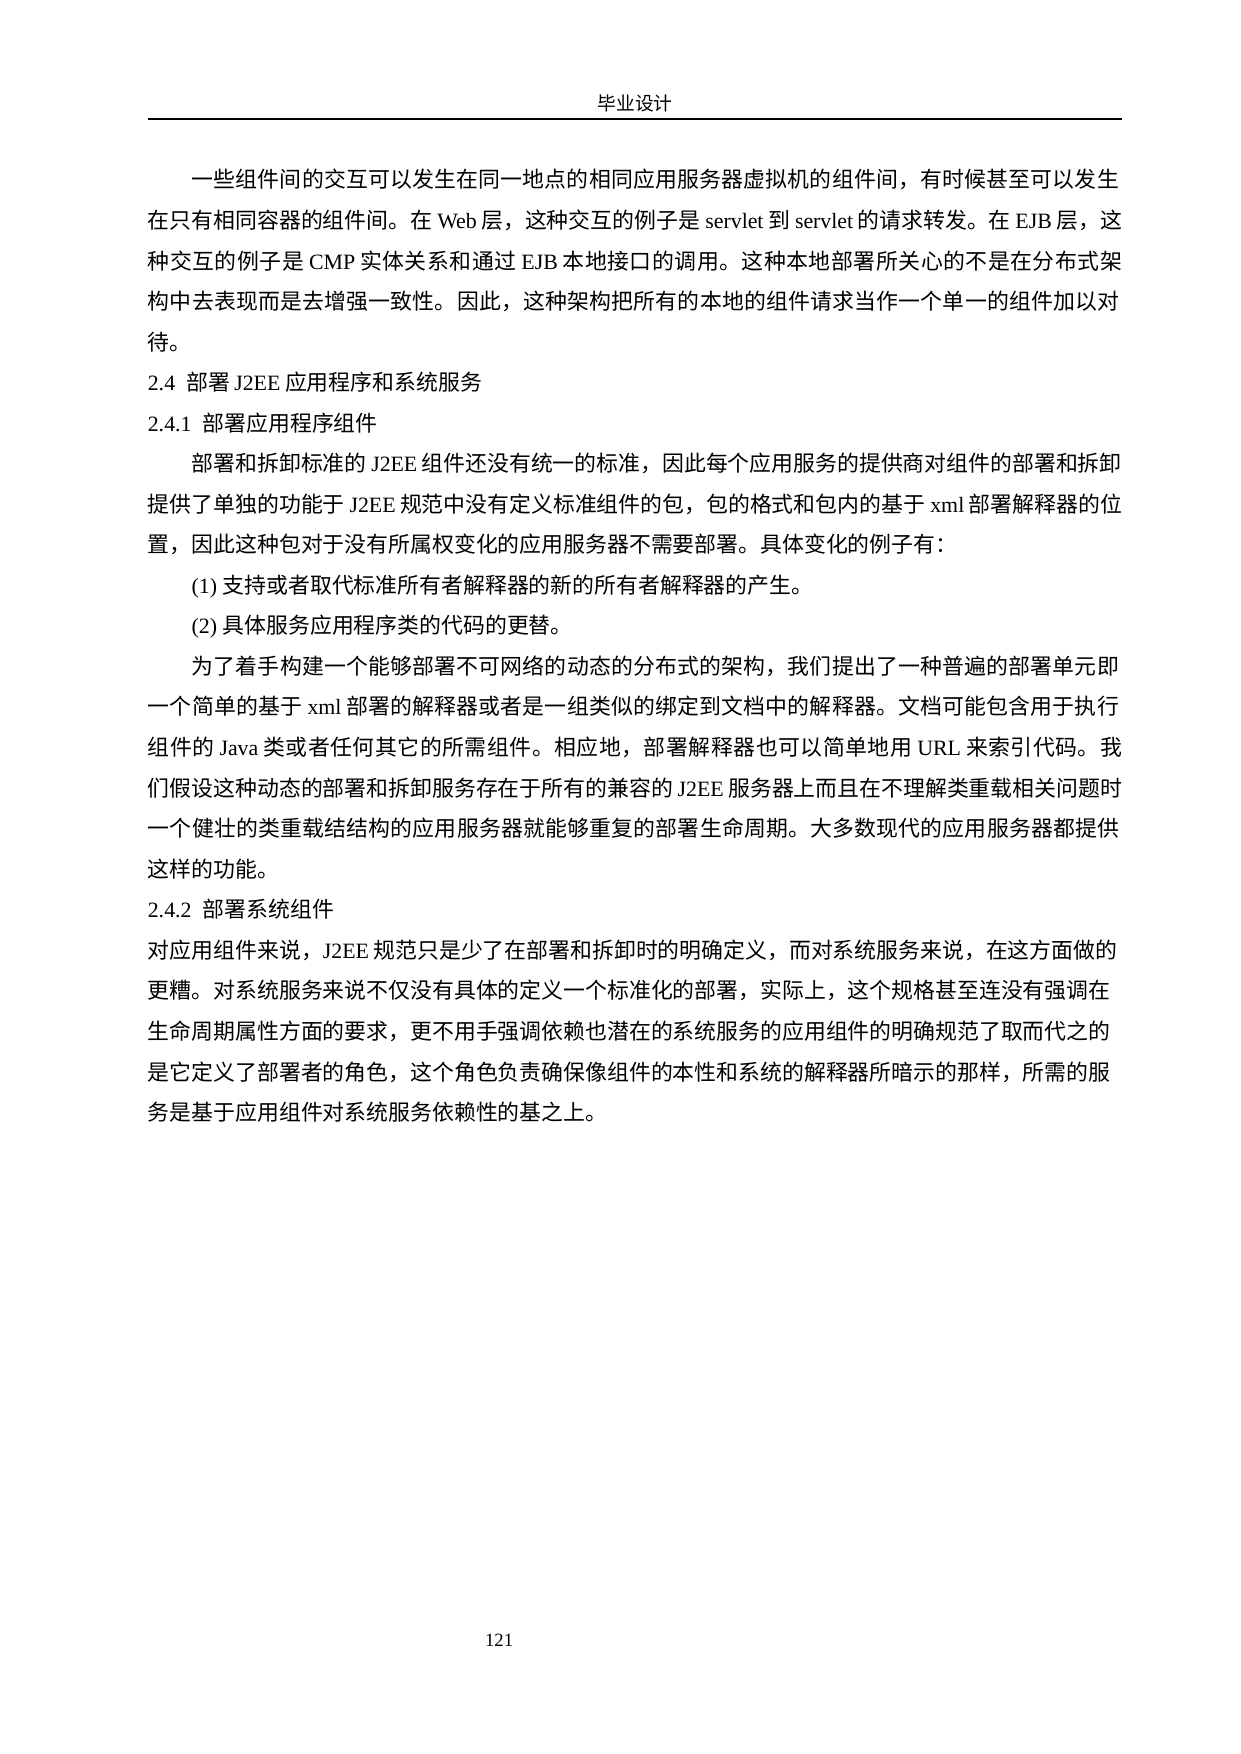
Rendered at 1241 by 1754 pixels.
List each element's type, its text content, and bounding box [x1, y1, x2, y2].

text (1) 支持或者取代标准所有者解释器的新的所有者解释器的产生。 [148, 567, 1122, 600]
text 部署和拆卸标准的J2EE组件还没有统一的标准，因此每个应用服务的提供商对组件的部署和拆卸提供了单独的功能于J2EE规范中没有定义标准组件的包，包的格式和包内的基于xml部署解释器的位置，因此这种包对于没有所属权变化的应用服务器不需要部署。具体变化的例子有： [148, 446, 1122, 559]
text 为了着手构建一个能够部署不可网络的动态的分布式的架构，我们提出了一种普遍的部署单元即一个简单的基于xml部署的解释器或者是一组类似的绑定到文档中的解释器。文档可能包含用于执行组件的Java类或者任何其它的所需组件。相应地，部署解释器也可以简单地用URL来索引代码。我们假设这种动态的部署和拆卸服务存在于所有的兼容的J2EE服务器上而且在不理解类重载相关问题时一个健壮的类重载结结构的应用服务器就能够重复的部署生命周期。大多数现代的应用服务器都提供这样的功能。 [148, 648, 1122, 884]
text 2.4 部署J2EE应用程序和系统服务 [148, 365, 1122, 397]
text 一些组件间的交互可以发生在同一地点的相同应用服务器虚拟机的组件间，有时候甚至可以发生在只有相同容器的组件间。在Web层，这种交互的例子是 servlet到 servlet的请求转发。在EJB层，这种交互的例子是CMP实体关系和通过EJB本地接口的调用。这种本地部署所关心的不是在分布式架构中去表现而是去增强一致性。因此，这种架构把所有的本地的组件请求当作一个单一的组件加以对待。 [148, 162, 1122, 357]
text 2.4.2 部署系统组件 [148, 892, 1122, 924]
text (2) 具体服务应用程序类的代码的更替。 [148, 608, 1122, 640]
text 对应用组件来说，J2EE规范只是少了在部署和拆卸时的明确定义，而对系统服务来说，在这方面做的更糟。对系统服务来说不仅没有具体的定义一个标准化的部署，实际上，这个规格甚至连没有强调在生命周期属性方面的要求，更不用手强调依赖也潜在的系统服务的应用组件的明确规范了取而代之的是它定义了部署者的角色，这个角色负责确保像组件的本性和系统的解释器所暗示的那样，所需的服务是基于应用组件对系统服务依赖性的基之上。 [148, 932, 1122, 1127]
text 2.4.1 部署应用程序组件 [148, 405, 1122, 438]
